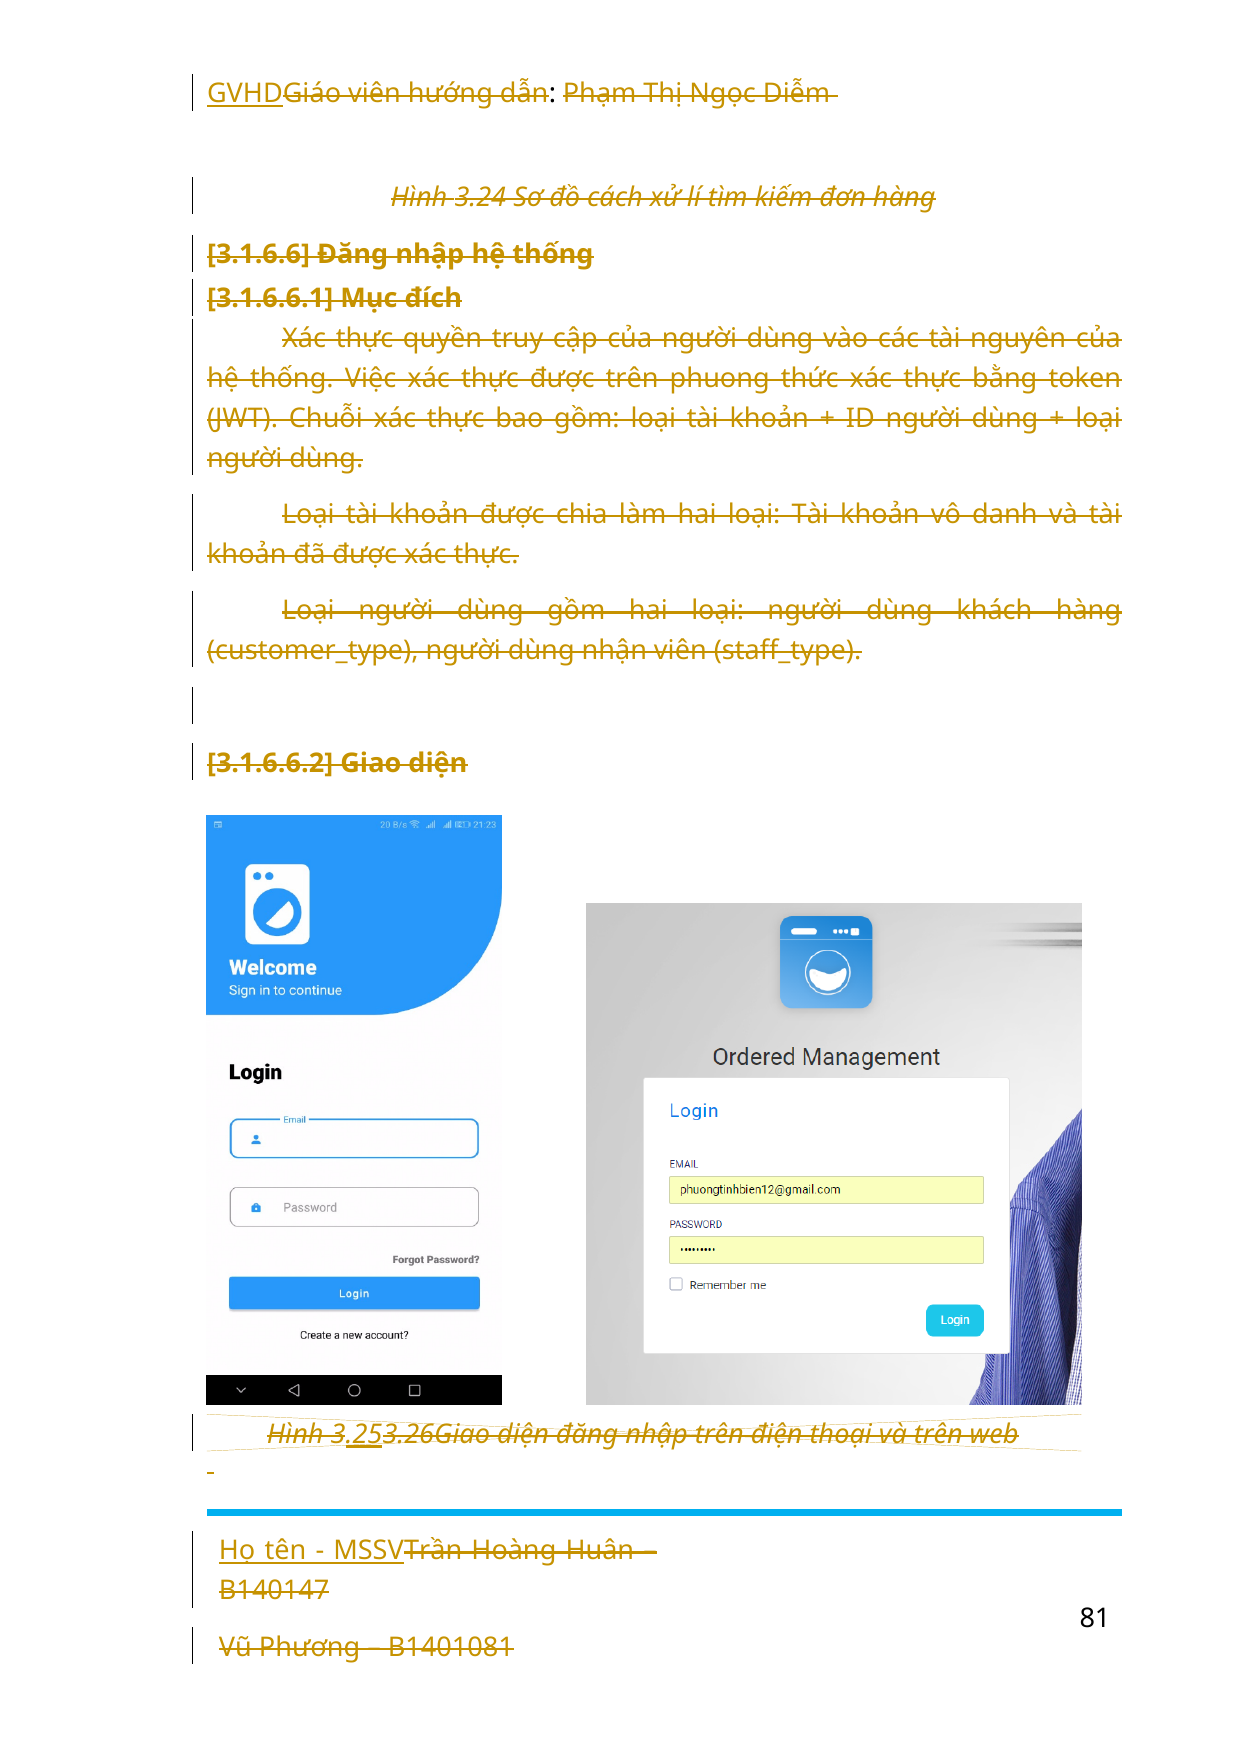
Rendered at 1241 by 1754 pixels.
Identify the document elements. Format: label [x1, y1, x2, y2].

picture [586, 903, 1082, 1405]
picture [206, 815, 502, 1405]
